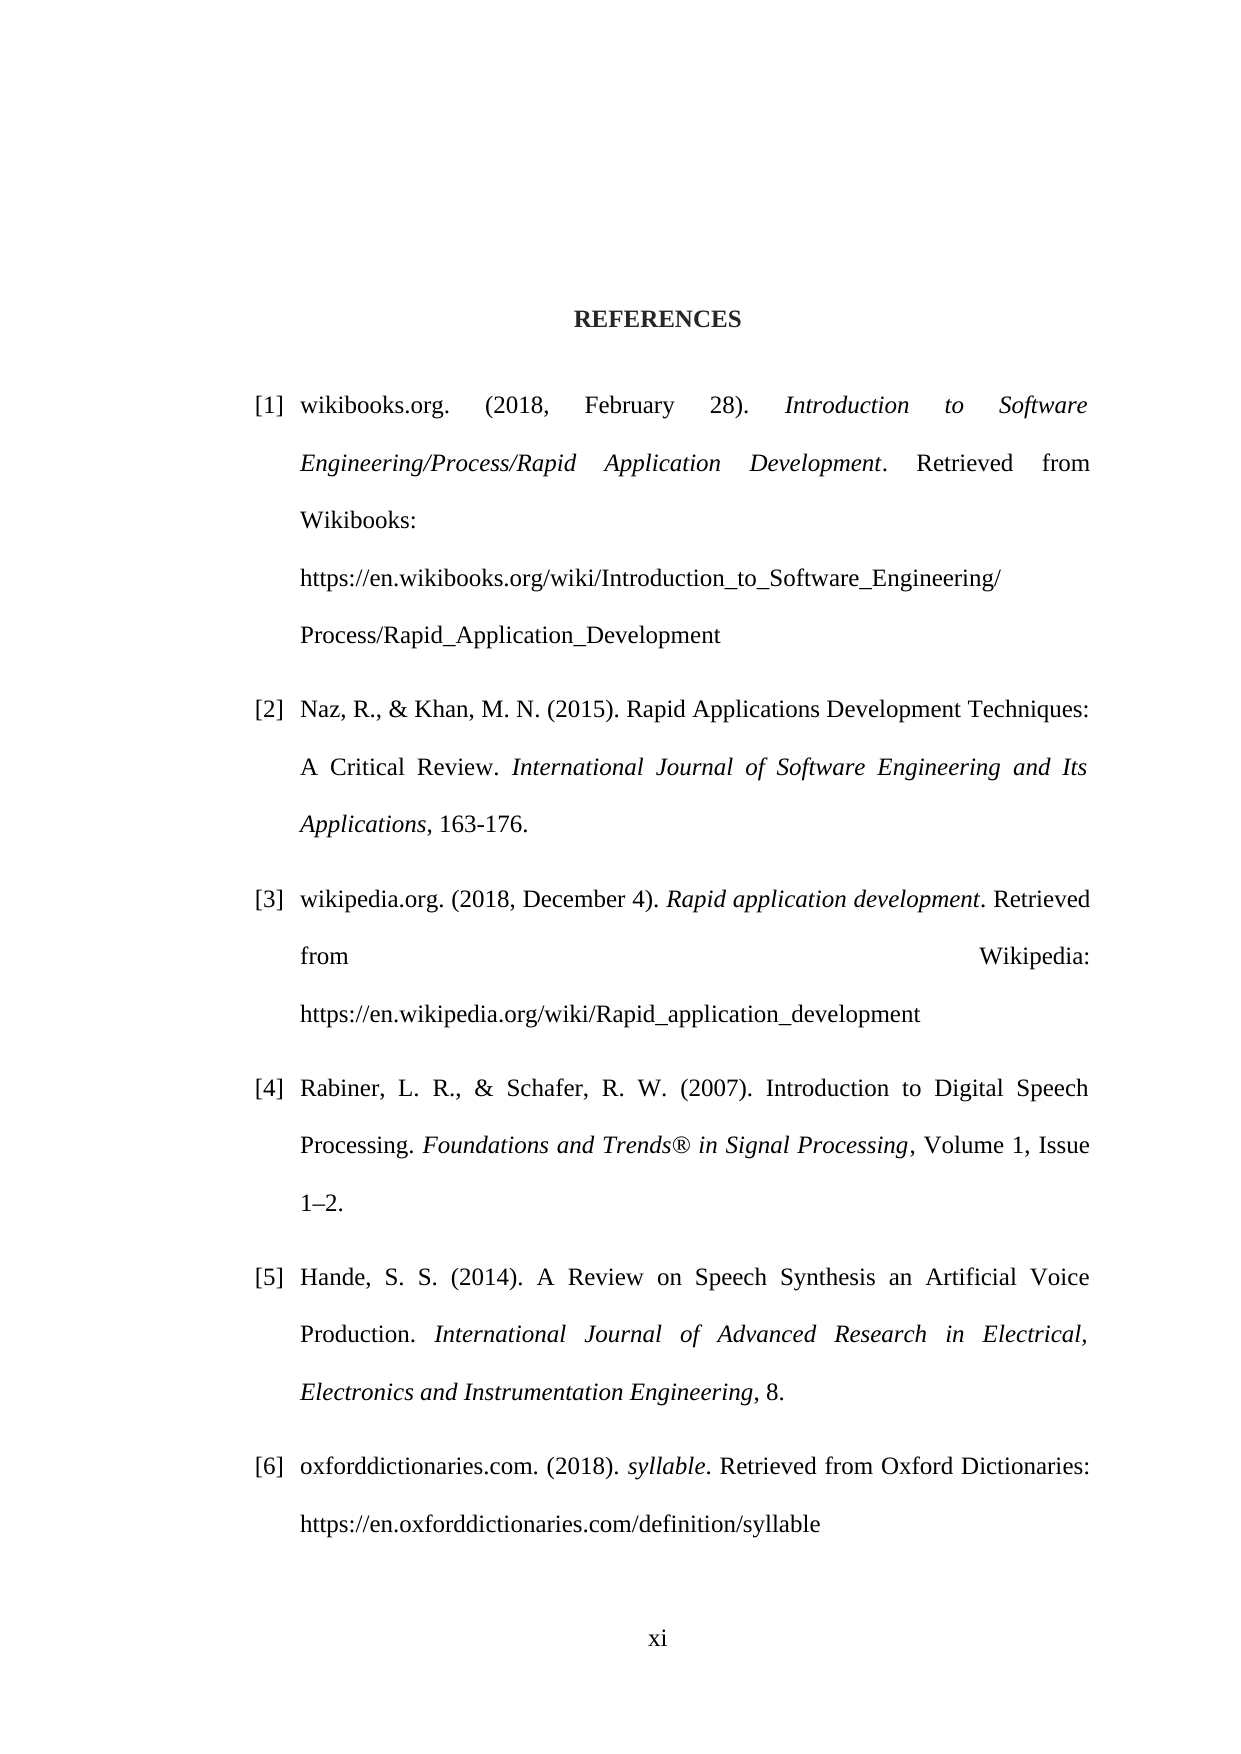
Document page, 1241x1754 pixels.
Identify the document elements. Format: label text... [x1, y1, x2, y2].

list Naz, R., & Khan, M. N. (2015). Rapid Applications Development Techniques: A Critical Review. International Journal of Software Engineering and Its Applications, 163-176. [254, 694, 1090, 838]
list Hande, S. S. (2014). A Review on Speech Synthesis an Artificial Voice Production. International Journal of Advanced Research in Electrical, Electronics and Instrumentation Engineering, 8. [254, 1262, 1090, 1406]
list wikipedia.org. (2018, December 4). Rapid application development. Retrieved from Wikipedia: https://en.wikipedia.org/wiki/Rapid_application_development [254, 884, 1090, 1027]
list wikibooks.org. (2018, February 28). Introduction to Software Engineering/Process/Rapid Application Development. Retrieved from Wikibooks: https://en.wikibooks.org/wiki/Introduction_to_Software_Engineering/Process/Rapid_Application_Development [254, 390, 1090, 649]
list oxforddictionaries.com. (2018). syllable. Retrieved from Oxford Dictionaries: https://en.oxforddictionaries.com/definition/syllable [254, 1451, 1090, 1537]
subtitle REFERENCES [225, 304, 1090, 333]
list Rabiner, L. R., & Schafer, R. W. (2007). Introduction to Digital Speech Processing. Foundations and Trends® in Signal Processing, Volume 1, Issue 1–2. [254, 1073, 1090, 1217]
